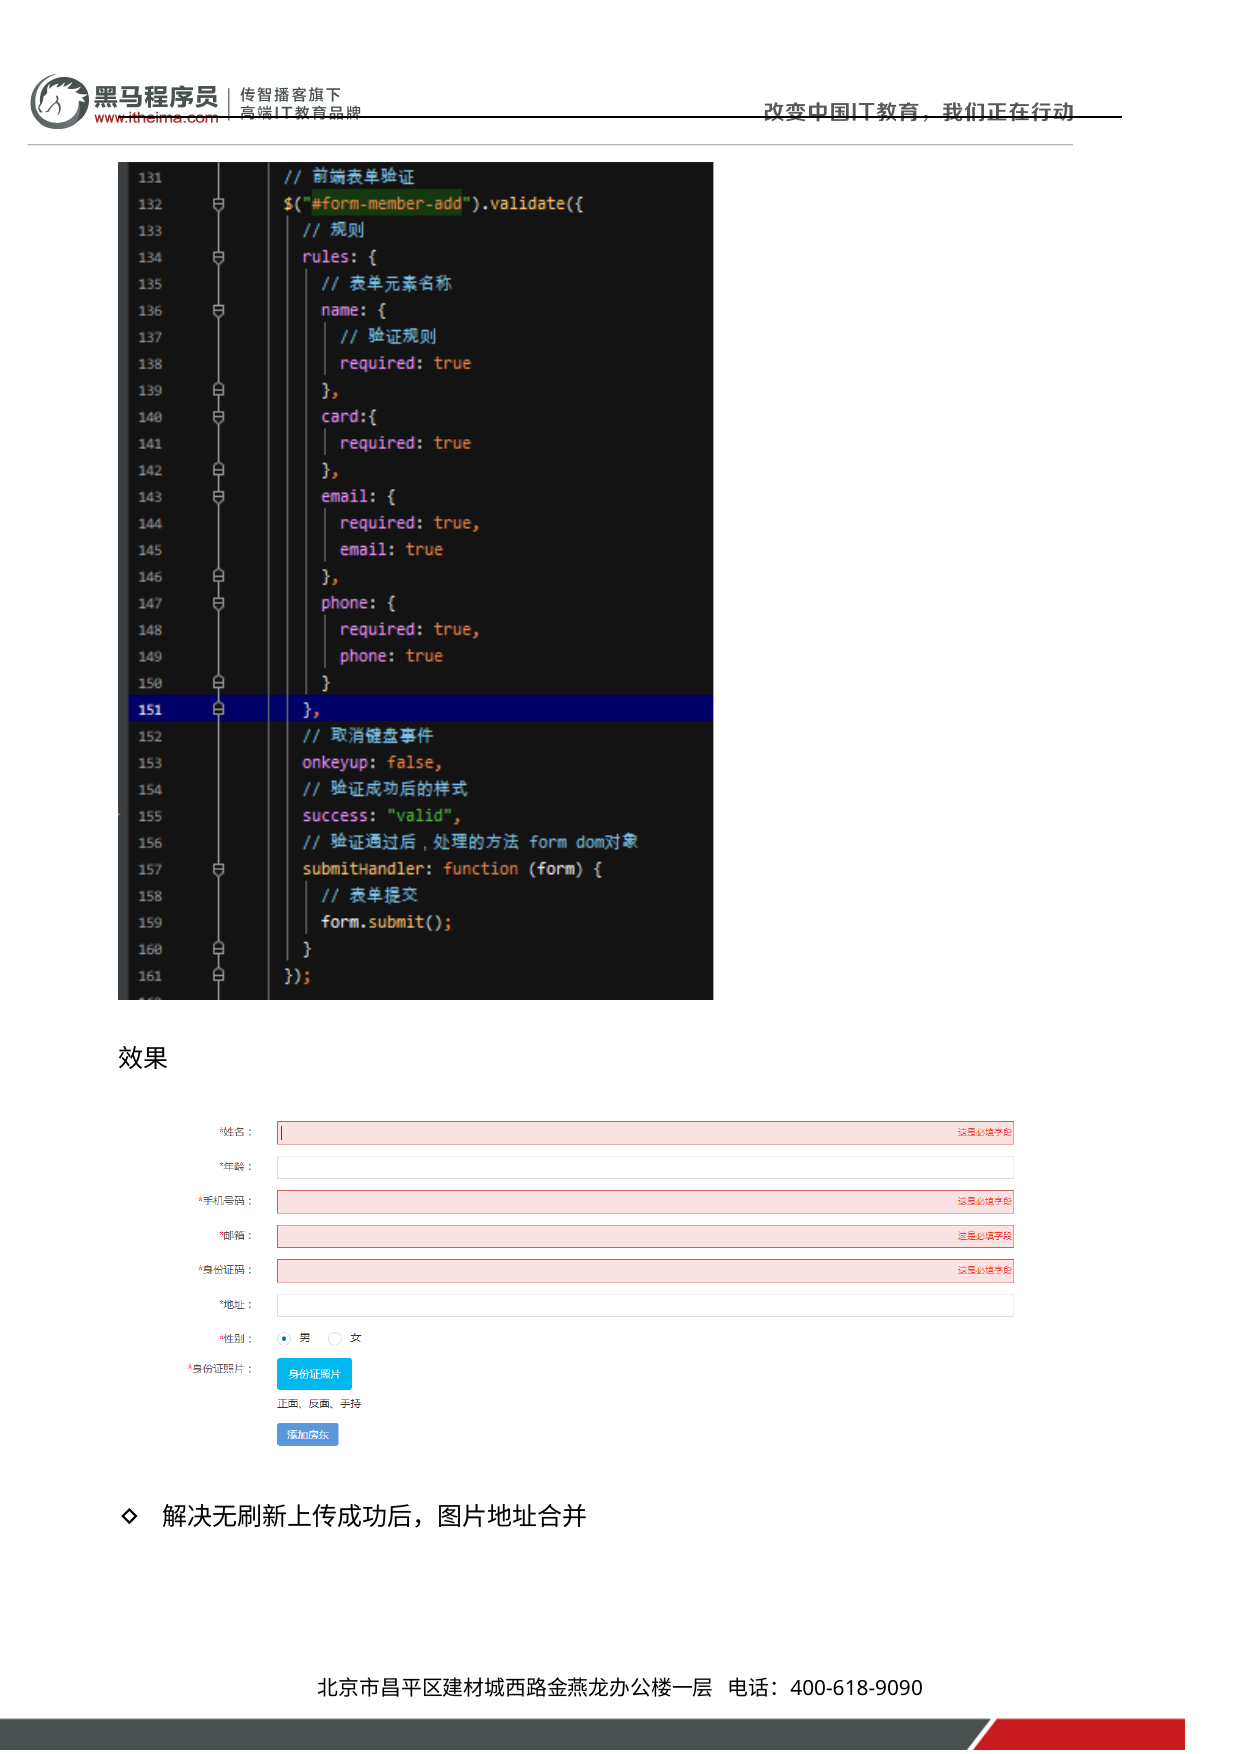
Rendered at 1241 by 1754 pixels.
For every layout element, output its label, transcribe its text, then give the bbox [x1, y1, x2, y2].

text 效果 [118, 1024, 1122, 1089]
picture [0, 1659, 1186, 1750]
picture [118, 1107, 1019, 1456]
list 解决无刷新上传成功后，图片地址合并 [118, 1482, 1122, 1547]
picture [0, 3, 1176, 153]
picture [118, 162, 714, 1000]
